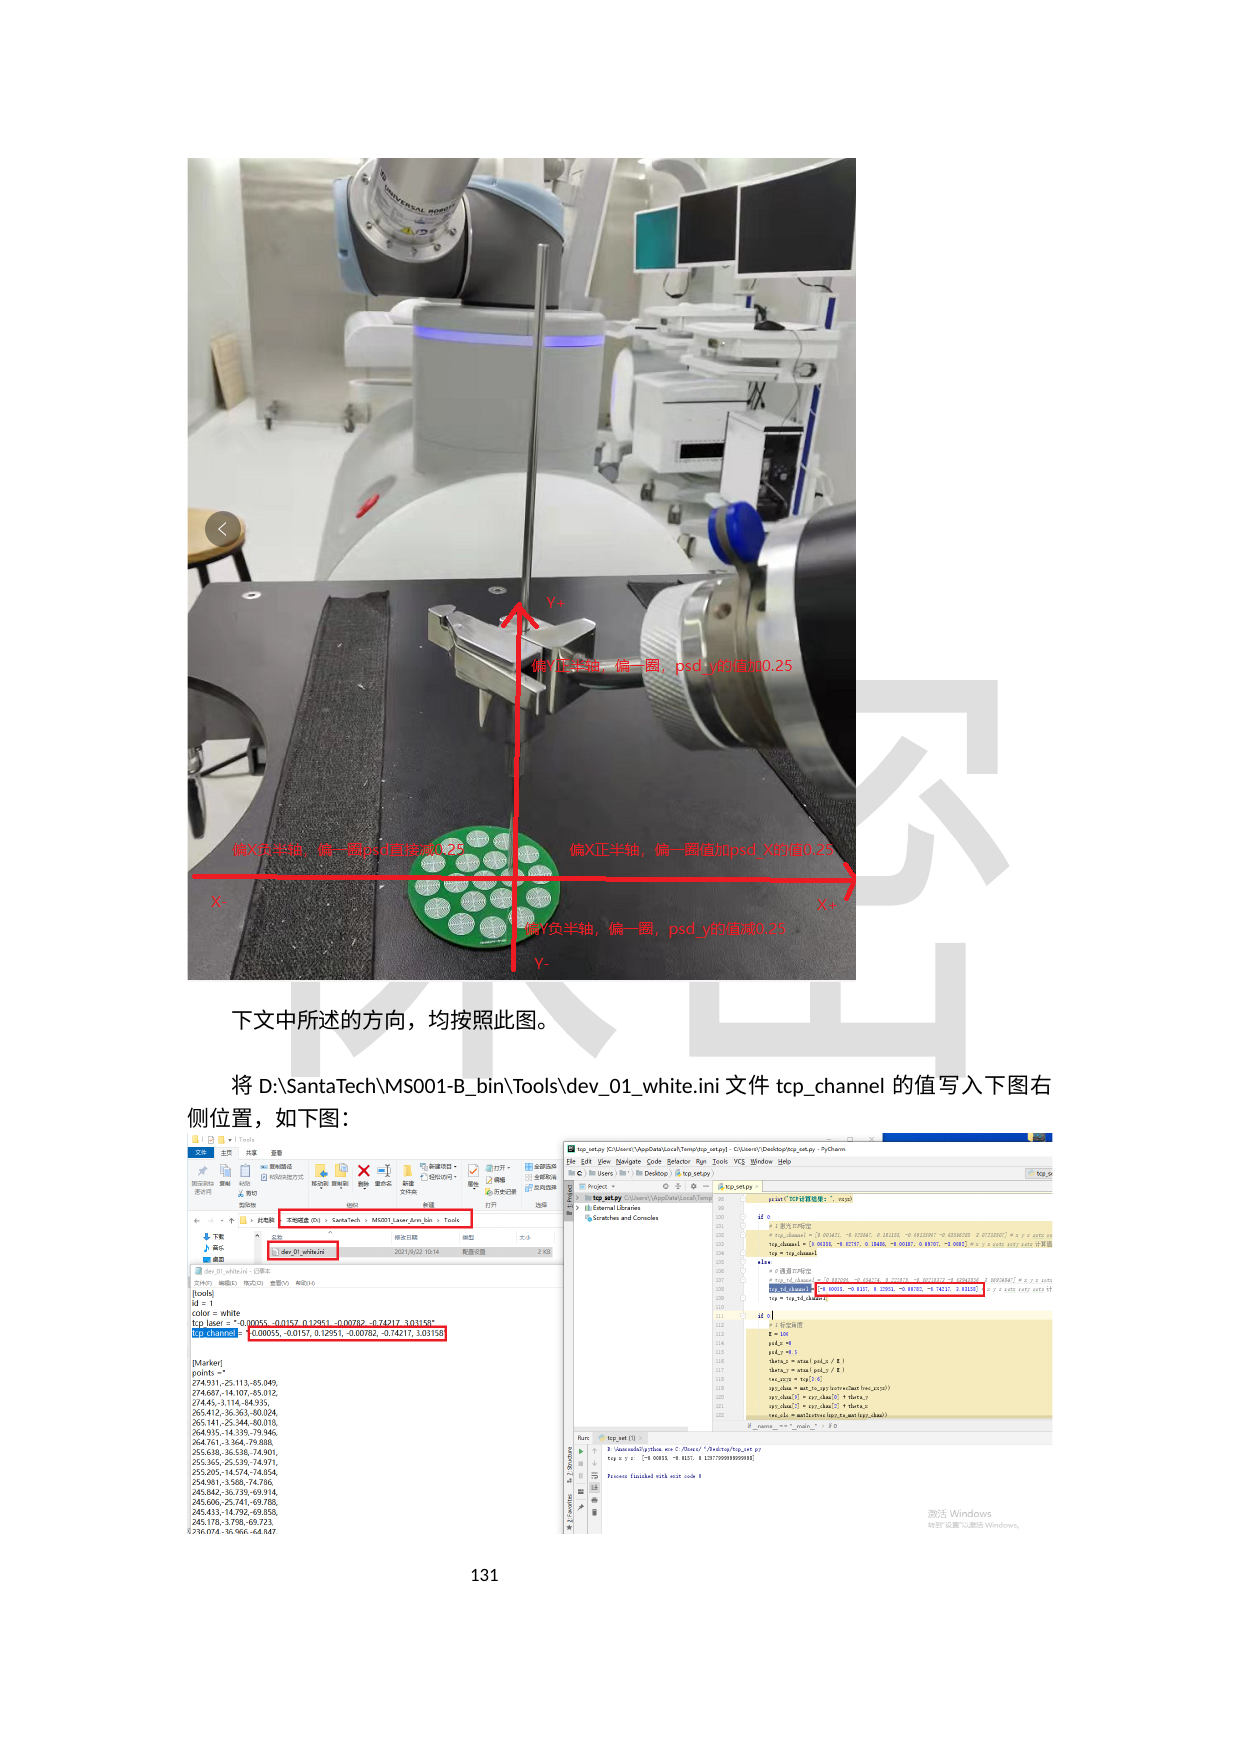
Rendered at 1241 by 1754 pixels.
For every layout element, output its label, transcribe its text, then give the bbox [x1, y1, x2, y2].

text 下文中所述的方向，均按照此图。 [187, 1003, 1053, 1036]
picture [187, 1133, 1053, 1534]
picture [187, 158, 856, 982]
text 将D:\SantaTech\MS001-B_bin\Tools\dev_01_white.ini文件tcp_channel 的值写入下图右侧位置，如下图： [187, 1068, 1053, 1133]
